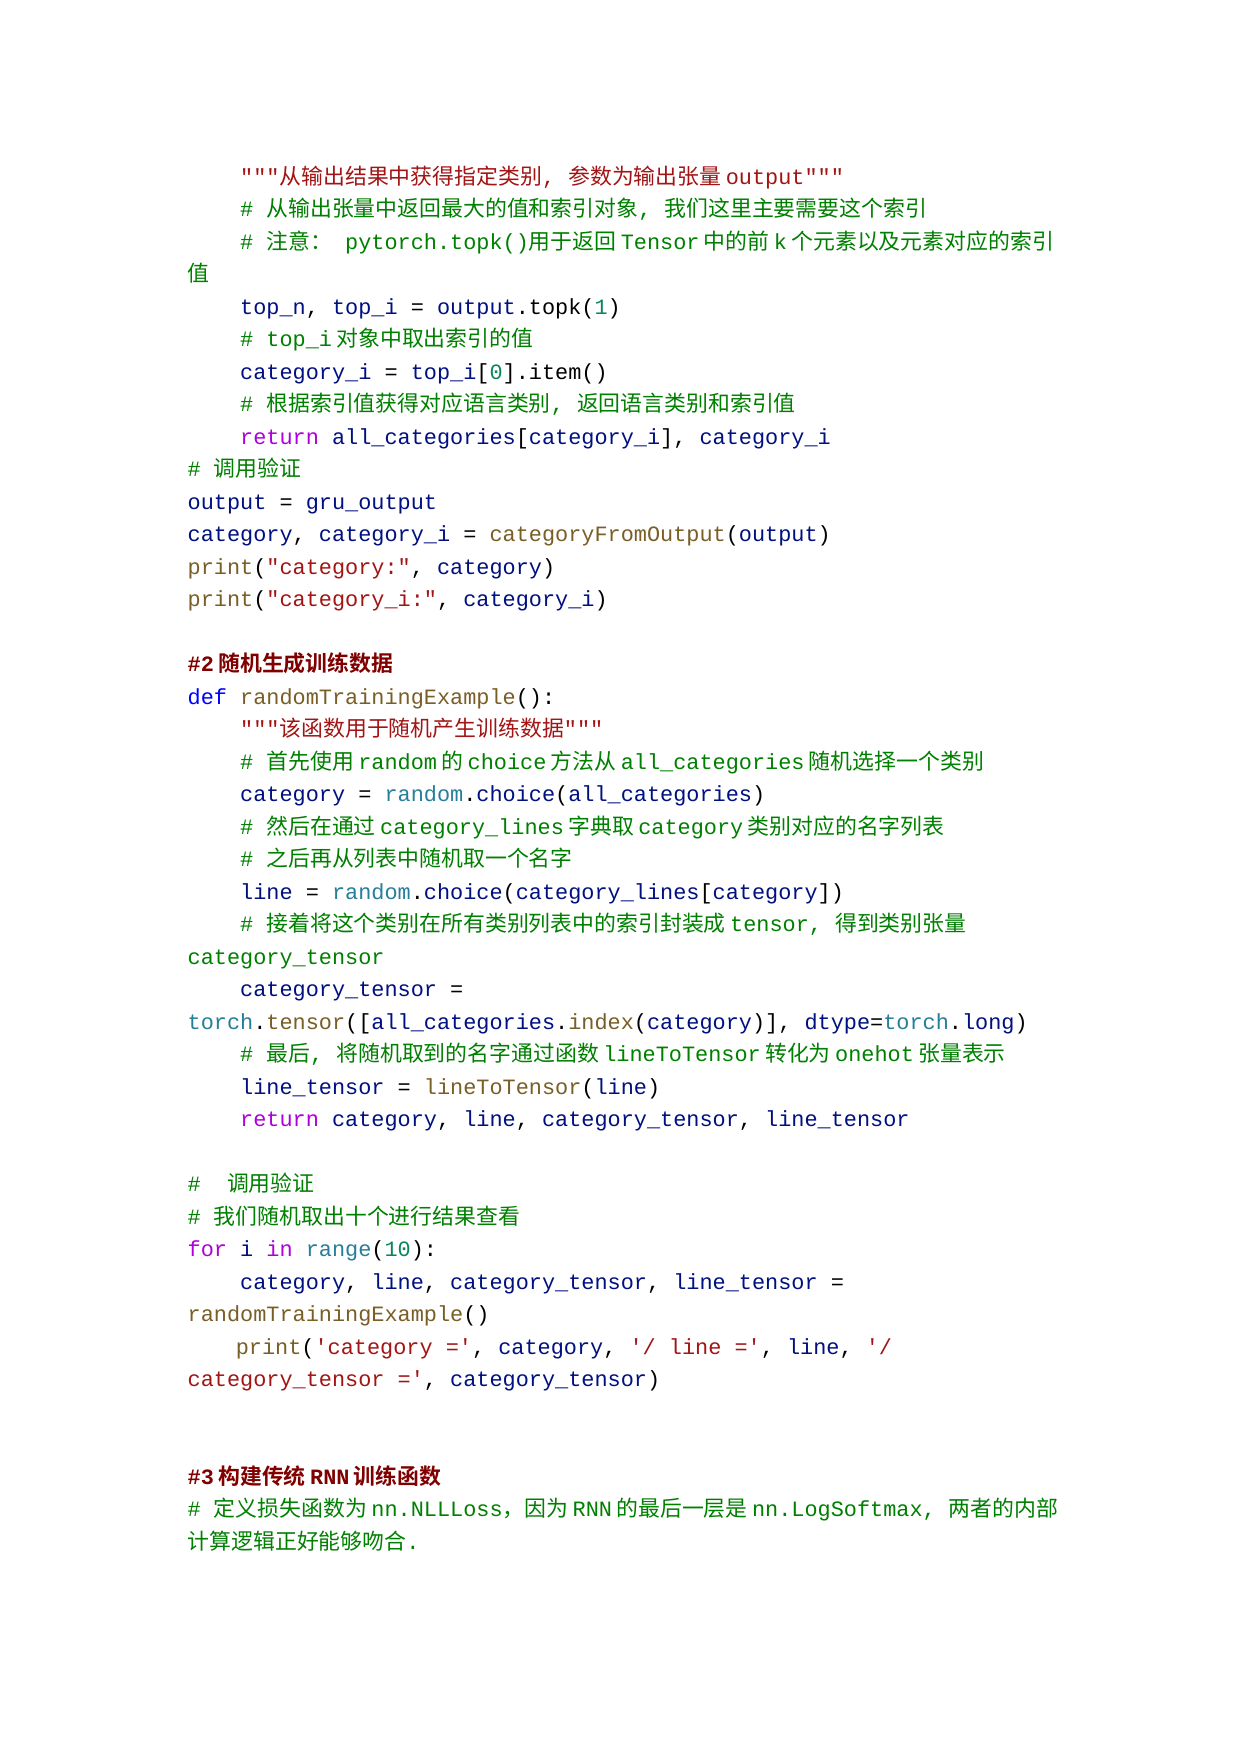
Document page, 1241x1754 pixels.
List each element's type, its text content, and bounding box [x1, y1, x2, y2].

text output = gru_output [187, 487, 1070, 519]
text category_i = top_i[0].item() [187, 357, 1070, 389]
text # 注意： pytorch.topk()用于返回Tensor中的前k个元素以及元素对应的索引值 [187, 227, 1070, 292]
text # 最后, 将随机取到的名字通过函数lineToTensor转化为onehot张量表示 [187, 1039, 1070, 1072]
text category, category_i = categoryFromOutput(output) [187, 519, 1070, 552]
text # 从输出张量中返回最大的值和索引对象, 我们这里主要需要这个索引 [187, 194, 1070, 227]
text # 根据索引值获得对应语言类别, 返回语言类别和索引值 [187, 389, 1070, 422]
text line_tensor = lineToTensor(line) [187, 1072, 1070, 1104]
text category, line, category_tensor, line_tensor = randomTrainingExample() [187, 1267, 1070, 1332]
text """该函数用于随机产生训练数据""" [187, 714, 1070, 747]
text return category, line, category_tensor, line_tensor [187, 1104, 1070, 1137]
text for i in range(10): [187, 1234, 1070, 1267]
text def randomTrainingExample(): [187, 682, 1070, 714]
text line = random.choice(category_lines[category]) [187, 877, 1070, 909]
text return all_categories[category_i], category_i [187, 422, 1070, 454]
text # 我们随机取出十个进行结果查看 [187, 1202, 1070, 1234]
text print('category =', category, '/ line =', line, '/ category_tensor =', category_tensor) [187, 1332, 1070, 1397]
text print("category:", category) [187, 552, 1070, 584]
text print("category_i:", category_i) [187, 584, 1070, 617]
text #2随机生成训练数据 [187, 649, 1070, 682]
text category = random.choice(all_categories) [187, 779, 1070, 812]
text # 调用验证 [187, 1169, 1070, 1202]
text #3构建传统RNN训练函数 [187, 1462, 1070, 1494]
text # 之后再从列表中随机取一个名字 [187, 844, 1070, 877]
text # 首先使用random的choice方法从all_categories随机选择一个类别 [187, 747, 1070, 779]
text # 接着将这个类别在所有类别列表中的索引封装成tensor, 得到类别张量category_tensor [187, 909, 1070, 974]
text # 然后在通过category_lines字典取category类别对应的名字列表 [187, 812, 1070, 844]
text # 定义损失函数为nn.NLLLoss，因为RNN的最后一层是nn.LogSoftmax, 两者的内部计算逻辑正好能够吻合. [187, 1494, 1070, 1559]
text """从输出结果中获得指定类别, 参数为输出张量output""" [187, 162, 1070, 194]
text # 调用验证 [187, 454, 1070, 487]
text category_tensor = torch.tensor([all_categories.index(category)], dtype=torch.long) [187, 974, 1070, 1039]
text top_n, top_i = output.topk(1) [187, 292, 1070, 324]
text # top_i对象中取出索引的值 [187, 324, 1070, 357]
